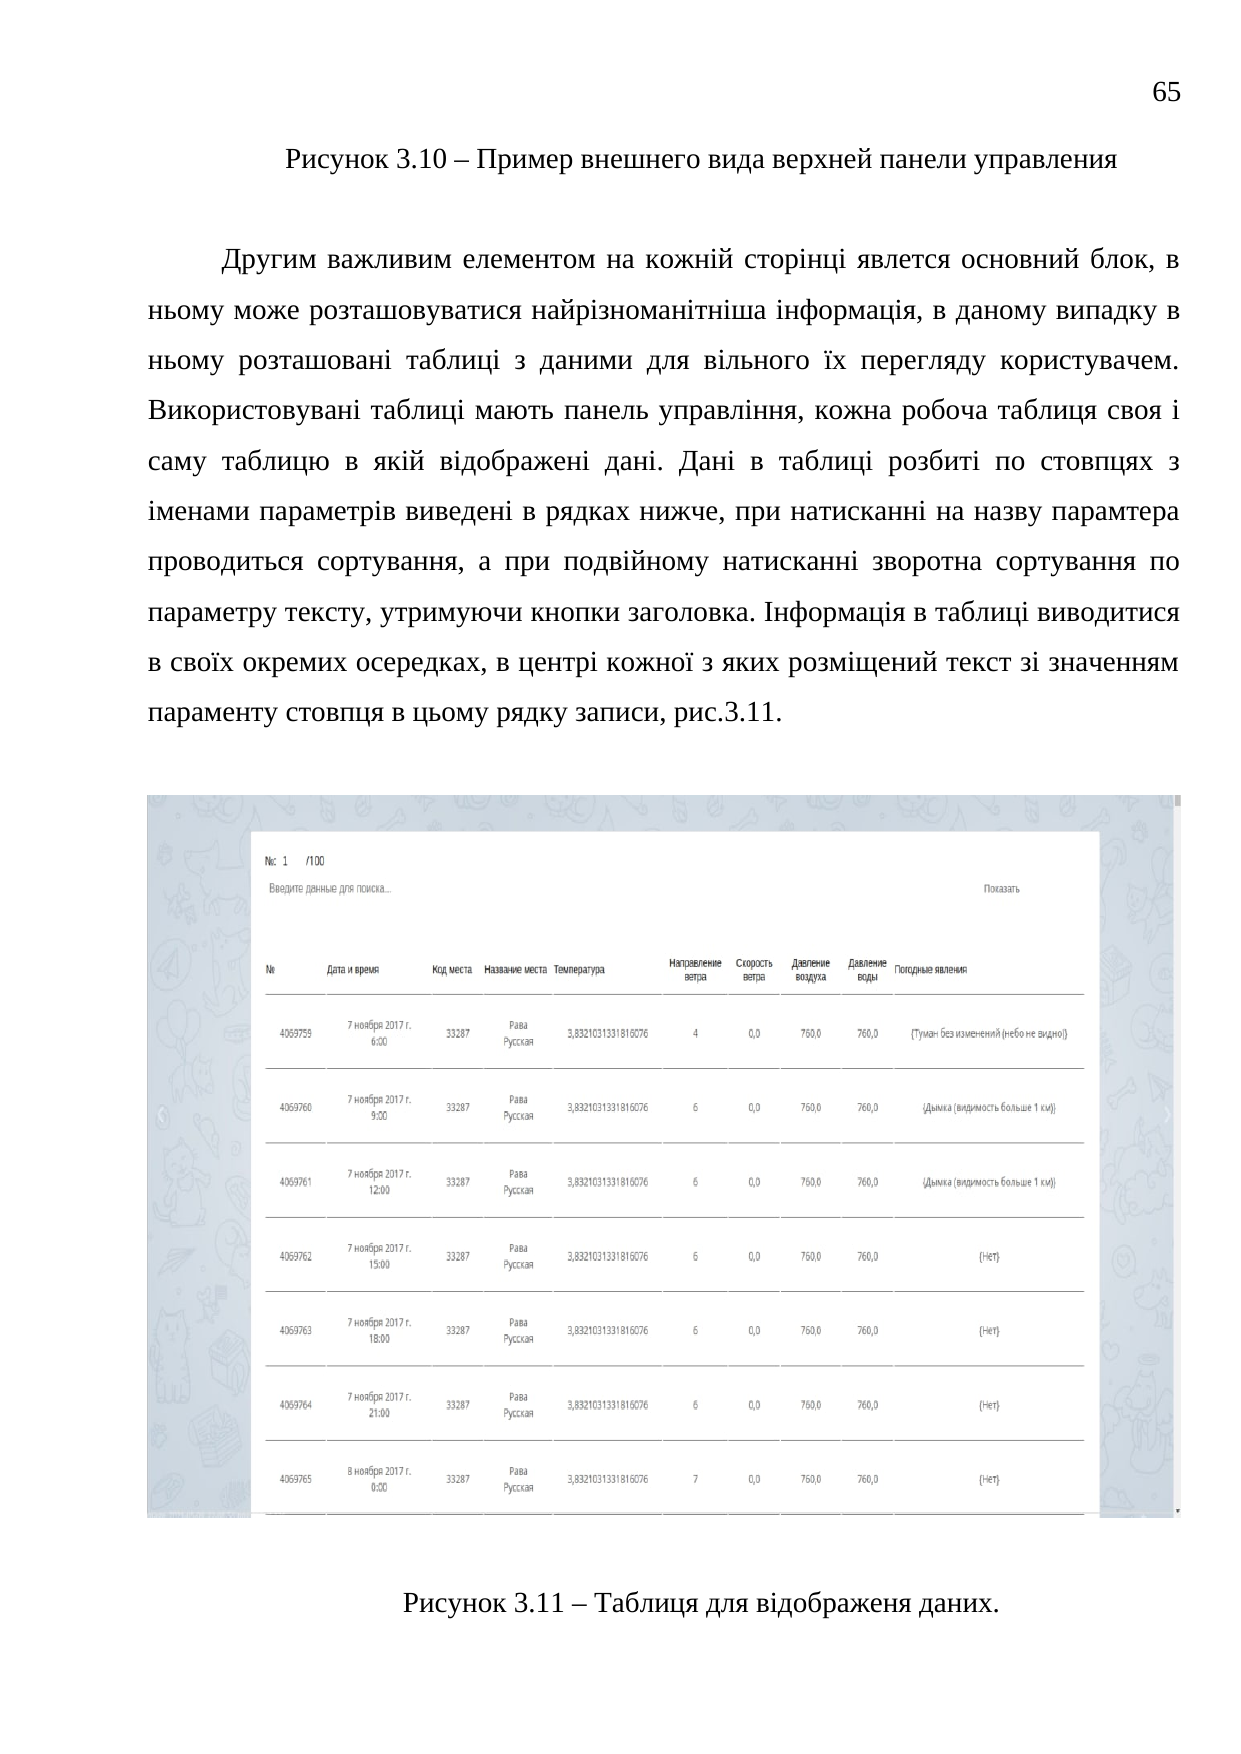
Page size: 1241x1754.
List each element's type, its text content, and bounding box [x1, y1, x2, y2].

picture [147, 795, 1181, 1518]
text Другим важливим елементом на кожній сторінці явлется основний блок, в ньому може розташовуватися найрізноманітніша інформація, в даному випадку в ньому розташовані таблиці з даними для вільного їх перегляду користувачем. Використовувані таблиці мають панель управління, кожна робоча таблиця своя і саму таблицю в якій відображені дані. Дані в таблиці розбиті по стовпцях з іменами параметрів виведені в рядках нижче, при натисканні на назву парамтера проводиться сортування, а при подвійному натисканні зворотна сортування по параметру тексту, утримуючи кнопки заголовка. Інформація в таблиці виводитися в своїх окремих осередках, в центрі кожної з яких розміщений текст зі значенням параменту стовпця в цьому рядку записи, рис.3.11. [148, 242, 1181, 728]
text Рисунок 3.11 – Таблиця для відображеня даних. [148, 1585, 1181, 1618]
text Рисунок 3.10 – Пример внешнего вида верхней панели управления [148, 141, 1181, 174]
